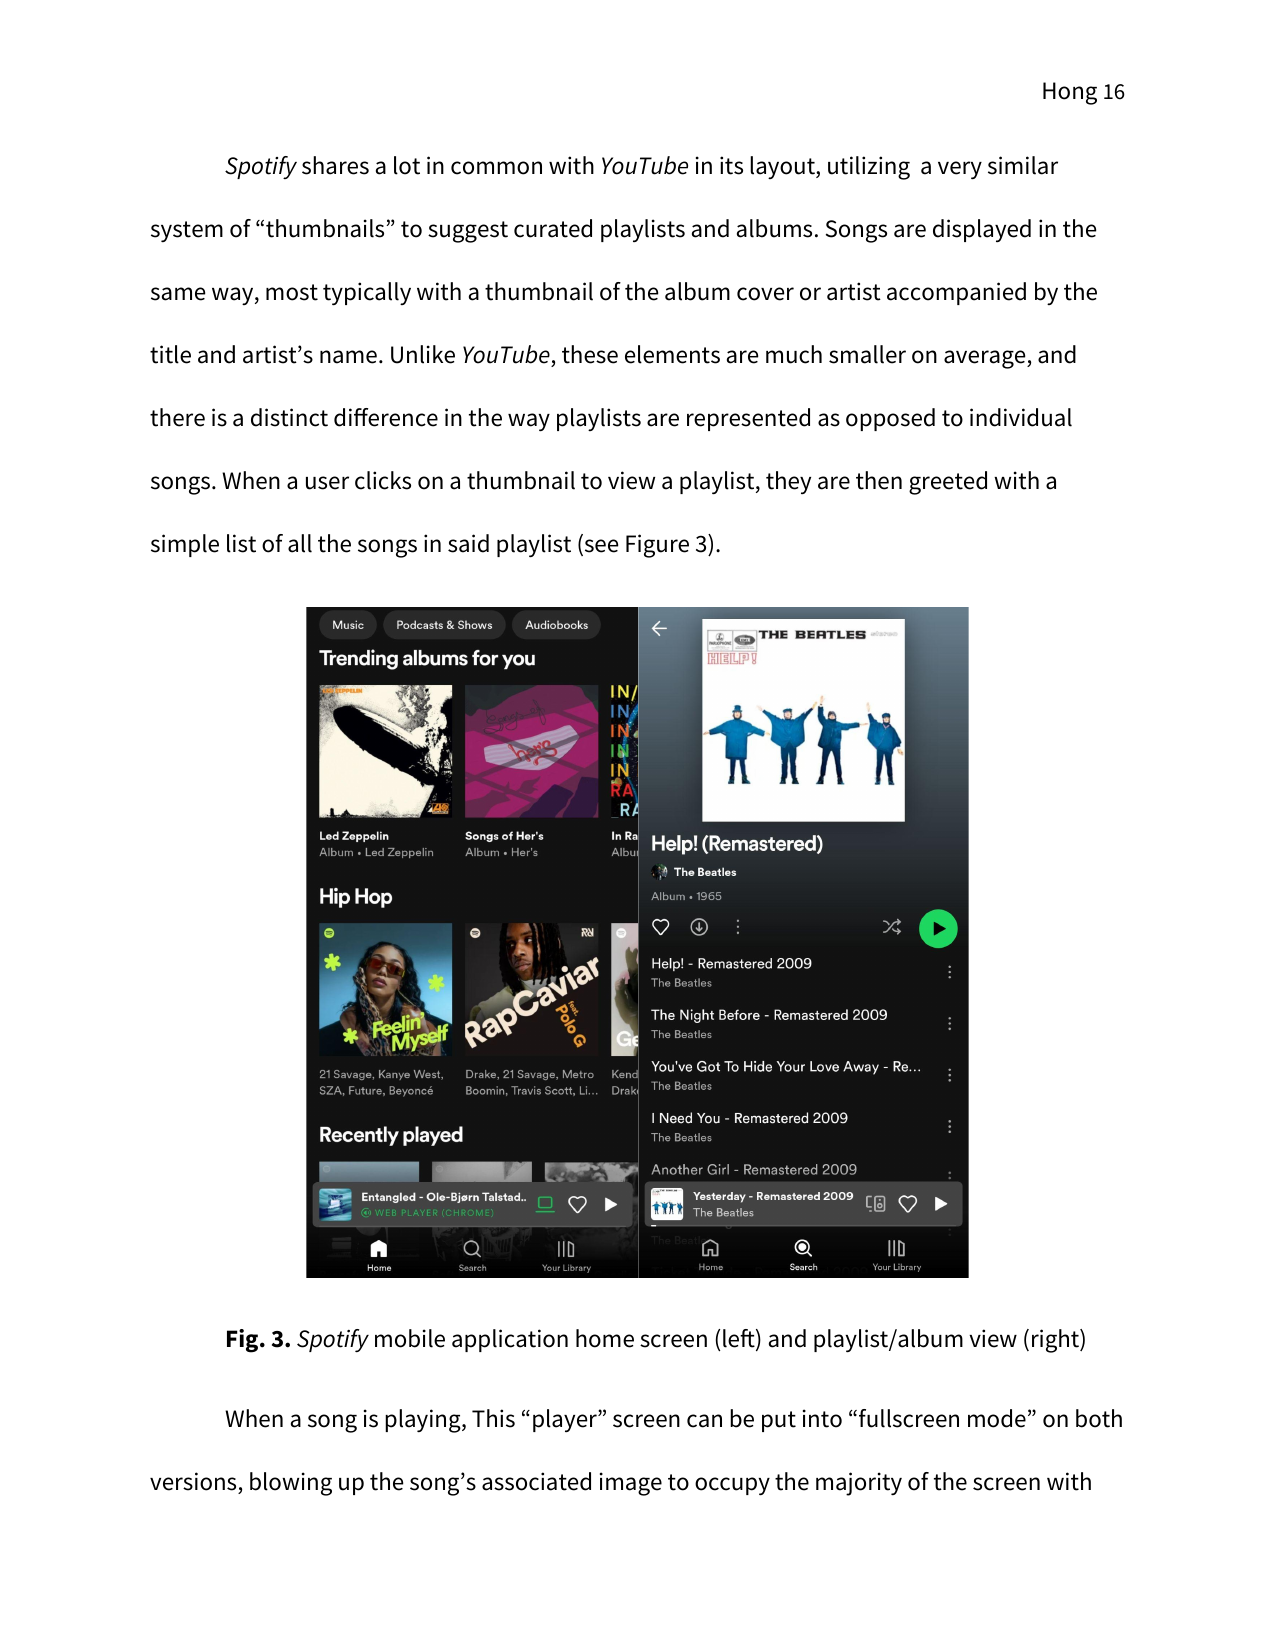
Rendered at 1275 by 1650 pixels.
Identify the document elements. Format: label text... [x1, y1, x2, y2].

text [150, 1402, 1125, 1497]
text Spotify shares a lot in common with YouTube in its layout, utilizing a very similar system of “thumbnails” to suggest curated playlists and albums. Songs are displayed in the same way, most typically with a thumbnail of the album cover or artist accompanied by the title and artist’s name. Unlike YouTube, these elements are much smaller on average, and there is a distinct difference in the way playlists are represented as opposed to individual songs. When a user clicks on a thumbnail to view a playlist, they are then greeted with a simple list of all the songs in said playlist (see Figure 3). [150, 150, 1125, 559]
picture [306, 607, 969, 1278]
text Fig. 3. Spotify mobile application home screen (left) and playlist/album view (right) [150, 1323, 1125, 1354]
